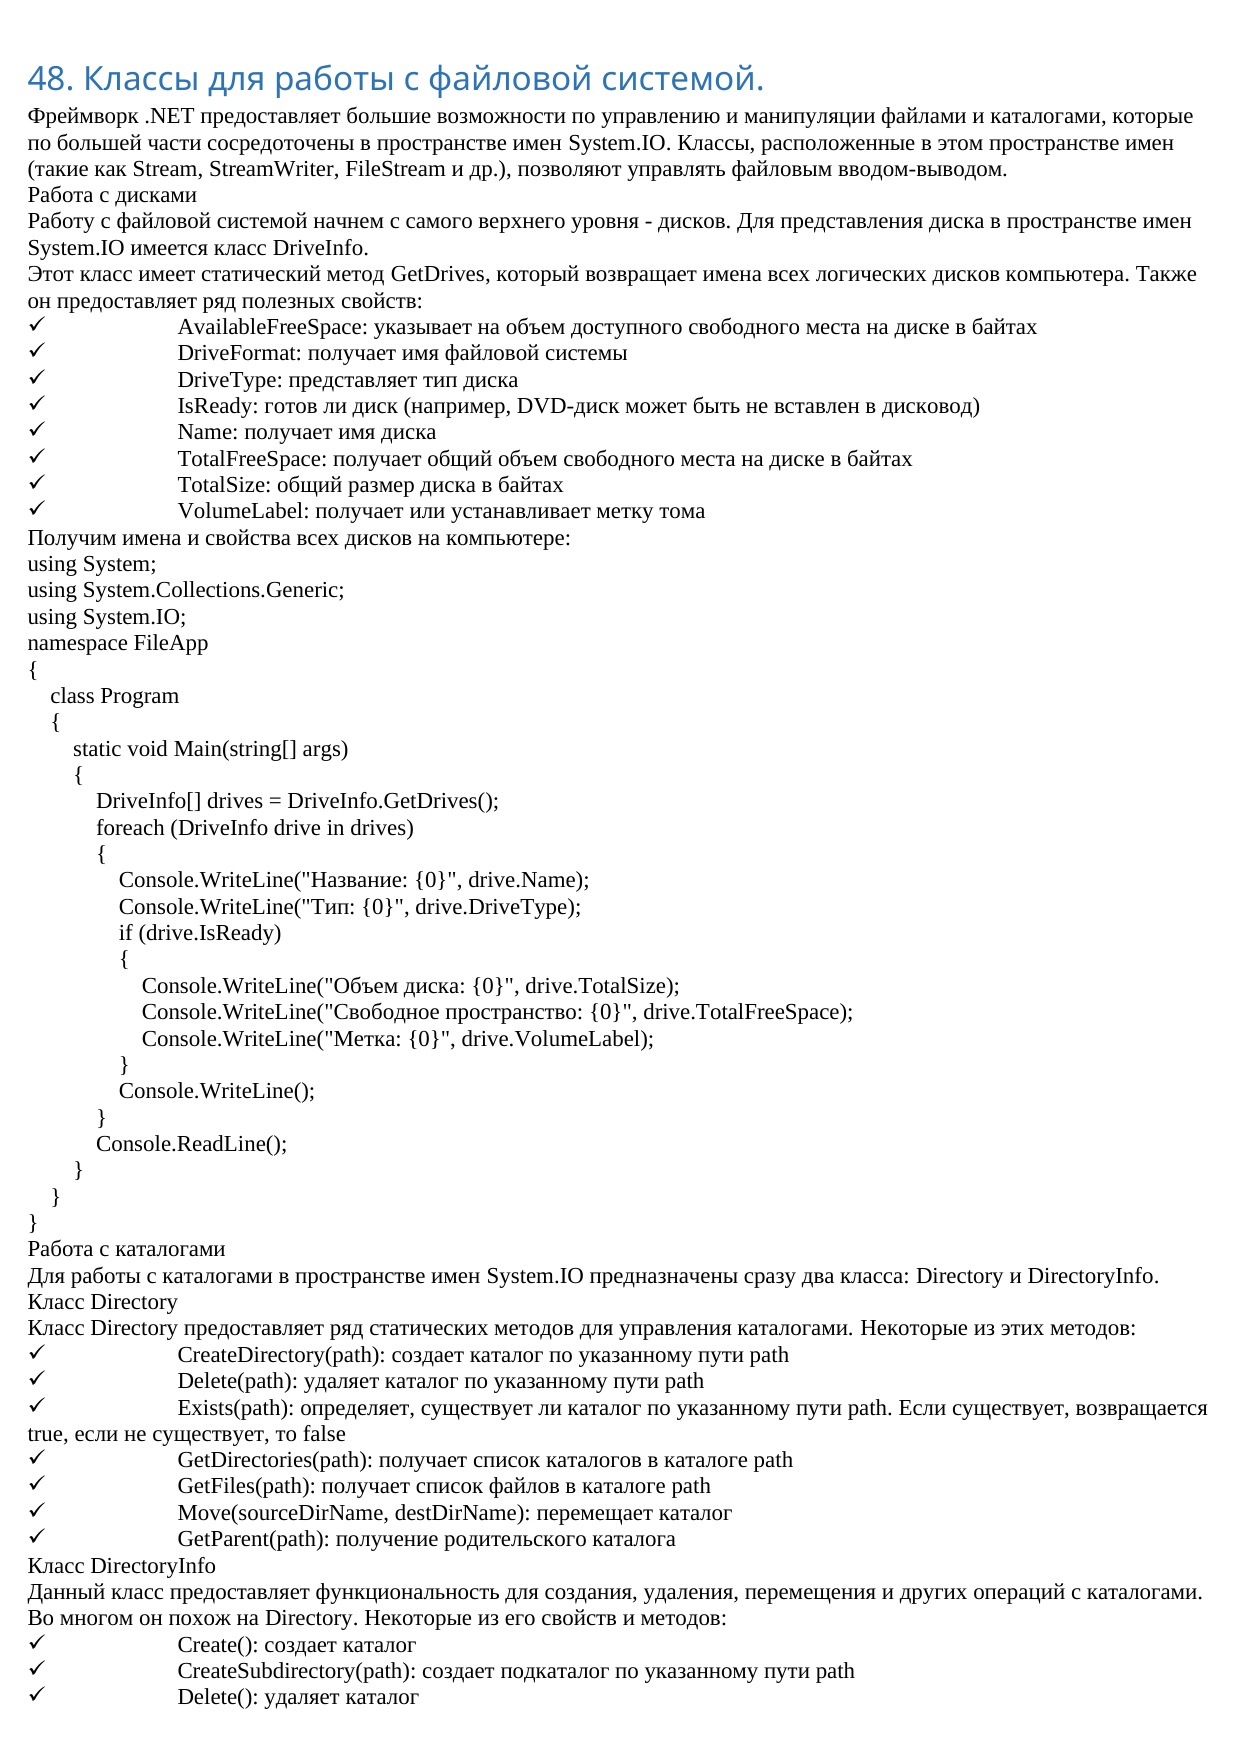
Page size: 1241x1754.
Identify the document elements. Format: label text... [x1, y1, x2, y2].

list Create(): создает каталог [27, 1631, 1211, 1657]
list DriveFormat: получает имя файловой системы [27, 339, 1211, 366]
text using System.Collections.Generic; [27, 577, 1211, 603]
text } [27, 1183, 1211, 1209]
text using System.IO; [27, 603, 1211, 629]
text Console.WriteLine("Метка: {0}", drive.VolumeLabel); [27, 1024, 1211, 1051]
text namespace FileApp [27, 629, 1211, 656]
list GetDirectories(path): получает список каталогов в каталоге path [27, 1446, 1211, 1473]
text Для работы с каталогами в пространстве имен System.IO предназначены сразу два класса: Directory и DirectoryInfo. [27, 1262, 1211, 1288]
text Console.WriteLine(); [27, 1077, 1211, 1104]
list Delete(path): удаляет каталог по указанному пути path [27, 1367, 1211, 1393]
text } [27, 1209, 1211, 1235]
list VolumeLabel: получает или устанавливает метку тома [27, 497, 1211, 524]
list GetParent(path): получение родительского каталога [27, 1525, 1211, 1552]
list Name: получает имя диска [27, 418, 1211, 445]
text foreach (DriveInfo drive in drives) [27, 814, 1211, 840]
text DriveInfo[] drives = DriveInfo.GetDrives(); [27, 787, 1211, 814]
list TotalFreeSpace: получает общий объем свободного места на диске в байтах [27, 445, 1211, 471]
text using System; [27, 550, 1211, 577]
text Получим имена и свойства всех дисков на компьютере: [27, 524, 1211, 550]
list IsReady: готов ли диск (например, DVD-диск может быть не вставлен в дисковод) [27, 392, 1211, 418]
text } [27, 1104, 1211, 1130]
text Console.WriteLine("Название: {0}", drive.Name); [27, 866, 1211, 893]
subtitle 48. Классы для работы с файловой системой. [27, 54, 1211, 100]
list CreateDirectory(path): создает каталог по указанному пути path [27, 1341, 1211, 1367]
text { [27, 656, 1211, 682]
text Класс Directory [27, 1288, 1211, 1314]
text { [27, 761, 1211, 787]
text Класс Directory предоставляет ряд статических методов для управления каталогами. Некоторые из этих методов: [27, 1314, 1211, 1341]
text static void Main(string[] args) [27, 735, 1211, 761]
text Этот класс имеет статический метод GetDrives, который возвращает имена всех логических дисков компьютера. Также он предоставляет ряд полезных свойств: [27, 260, 1211, 313]
text Console.ReadLine(); [27, 1130, 1211, 1156]
list Exists(path): определяет, существует ли каталог по указанному пути path. Если существует, возвращается true, если не существует, то false [27, 1393, 1211, 1446]
text Класс DirectoryInfo [27, 1552, 1211, 1578]
text Console.WriteLine("Тип: {0}", drive.DriveType); [27, 893, 1211, 919]
text { [27, 708, 1211, 735]
text { [27, 840, 1211, 866]
text Работу с файловой системой начнем с самого верхнего уровня - дисков. Для представления диска в пространстве имен System.IO имеется класс DriveInfo. [27, 208, 1211, 260]
text class Program [27, 682, 1211, 708]
text Работа с каталогами [27, 1235, 1211, 1262]
list Delete(): удаляет каталог [27, 1683, 1211, 1710]
text } [27, 1156, 1211, 1183]
list GetFiles(path): получает список файлов в каталоге path [27, 1473, 1211, 1499]
text Работа с дисками [27, 181, 1211, 208]
text Console.WriteLine("Объем диска: {0}", drive.TotalSize); [27, 972, 1211, 998]
text Console.WriteLine("Свободное пространство: {0}", drive.TotalFreeSpace); [27, 998, 1211, 1024]
list DriveType: представляет тип диска [27, 366, 1211, 392]
list AvailableFreeSpace: указывает на объем доступного свободного места на диске в байтах [27, 313, 1211, 339]
list Move(sourceDirName, destDirName): перемещает каталог [27, 1499, 1211, 1525]
list TotalSize: общий размер диска в байтах [27, 471, 1211, 497]
text Фреймворк .NET предоставляет большие возможности по управлению и манипуляции файлами и каталогами, которые по большей части сосредоточены в пространстве имен System.IO. Классы, расположенные в этом пространстве имен (такие как Stream, StreamWriter, FileStream и др.), позволяют управлять файловым вводом-выводом. [27, 102, 1211, 181]
text Данный класс предоставляет функциональность для создания, удаления, перемещения и других операций с каталогами. Во многом он похож на Directory. Некоторые из его свойств и методов: [27, 1578, 1211, 1631]
text { [27, 946, 1211, 972]
text if (drive.IsReady) [27, 919, 1211, 946]
text } [27, 1051, 1211, 1077]
list CreateSubdirectory(path): создает подкаталог по указанному пути path [27, 1657, 1211, 1683]
